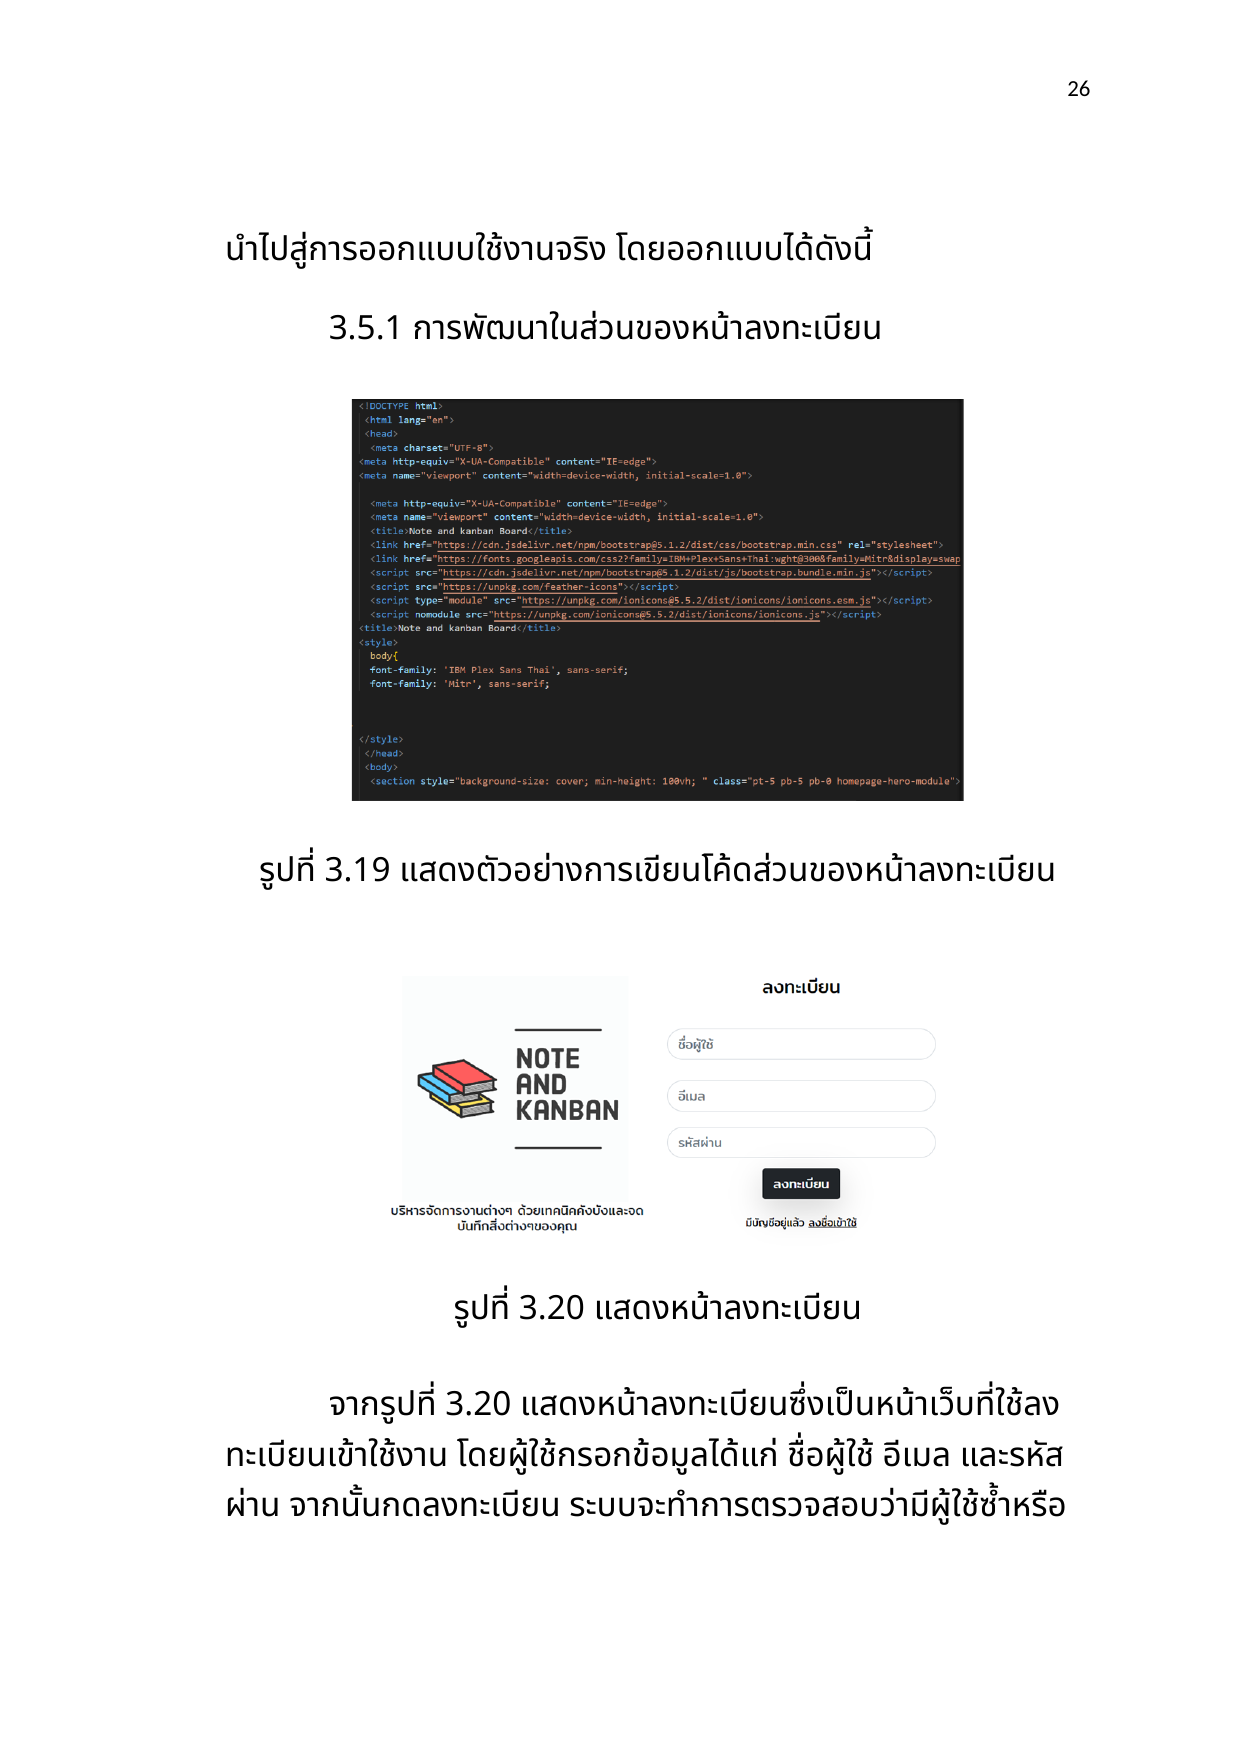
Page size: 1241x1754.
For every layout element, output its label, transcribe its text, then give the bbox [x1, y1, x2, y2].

text รูปที่ 3.19 แสดงตัวอย่างการเขียนโค้ดส่วนของหน้าลงทะเบียน [225, 846, 1090, 897]
text 3.5.1 การพัฒนาในส่วนของหน้าลงทะเบียน [225, 303, 1090, 354]
picture [351, 399, 964, 801]
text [225, 225, 1090, 303]
text รูปที่ 3.20 แสดงหน้าลงทะเบียน [225, 1284, 1090, 1334]
picture [329, 942, 987, 1284]
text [225, 1380, 1090, 1531]
